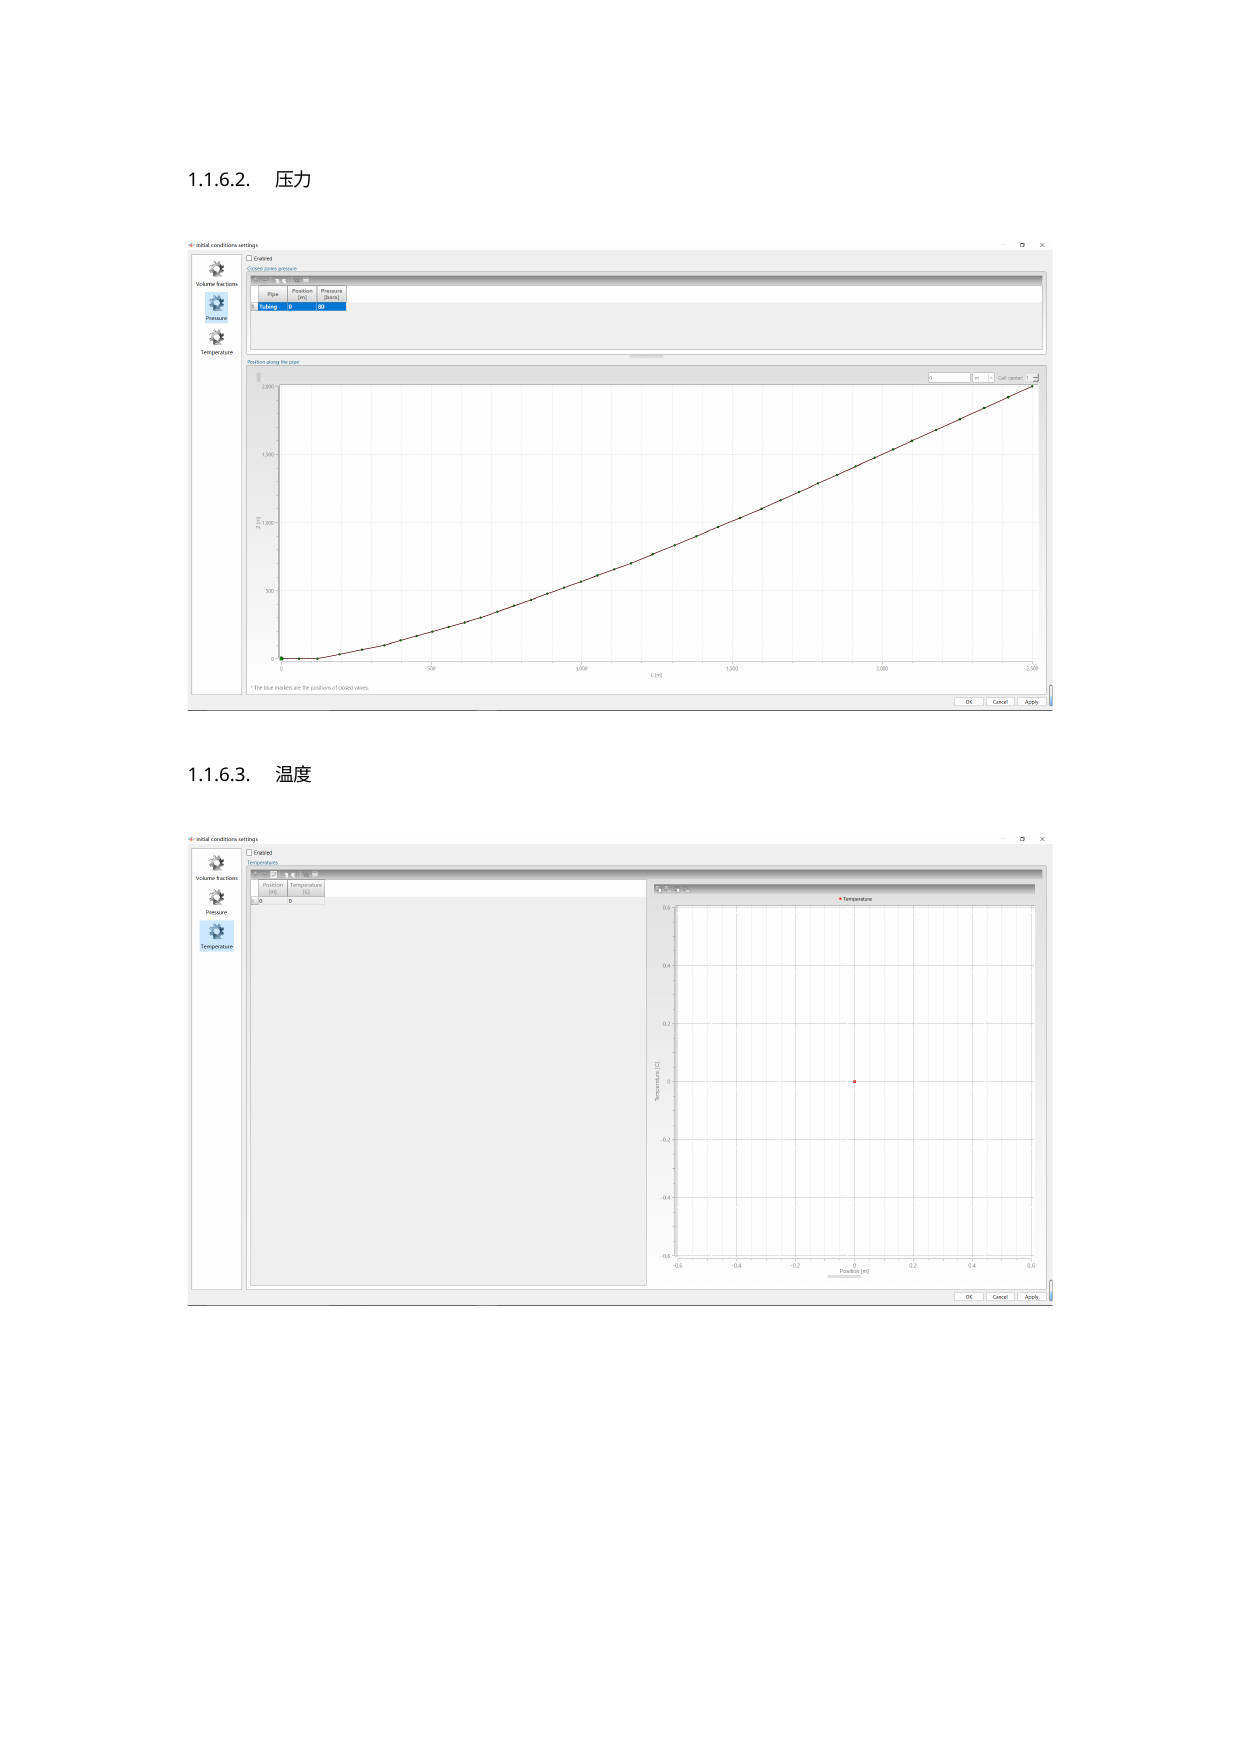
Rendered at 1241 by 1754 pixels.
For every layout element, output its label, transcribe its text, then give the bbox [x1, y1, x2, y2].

picture [187, 240, 1053, 711]
picture [187, 835, 1053, 1306]
text 压力 [187, 162, 1053, 194]
text 温度 [187, 757, 1053, 789]
